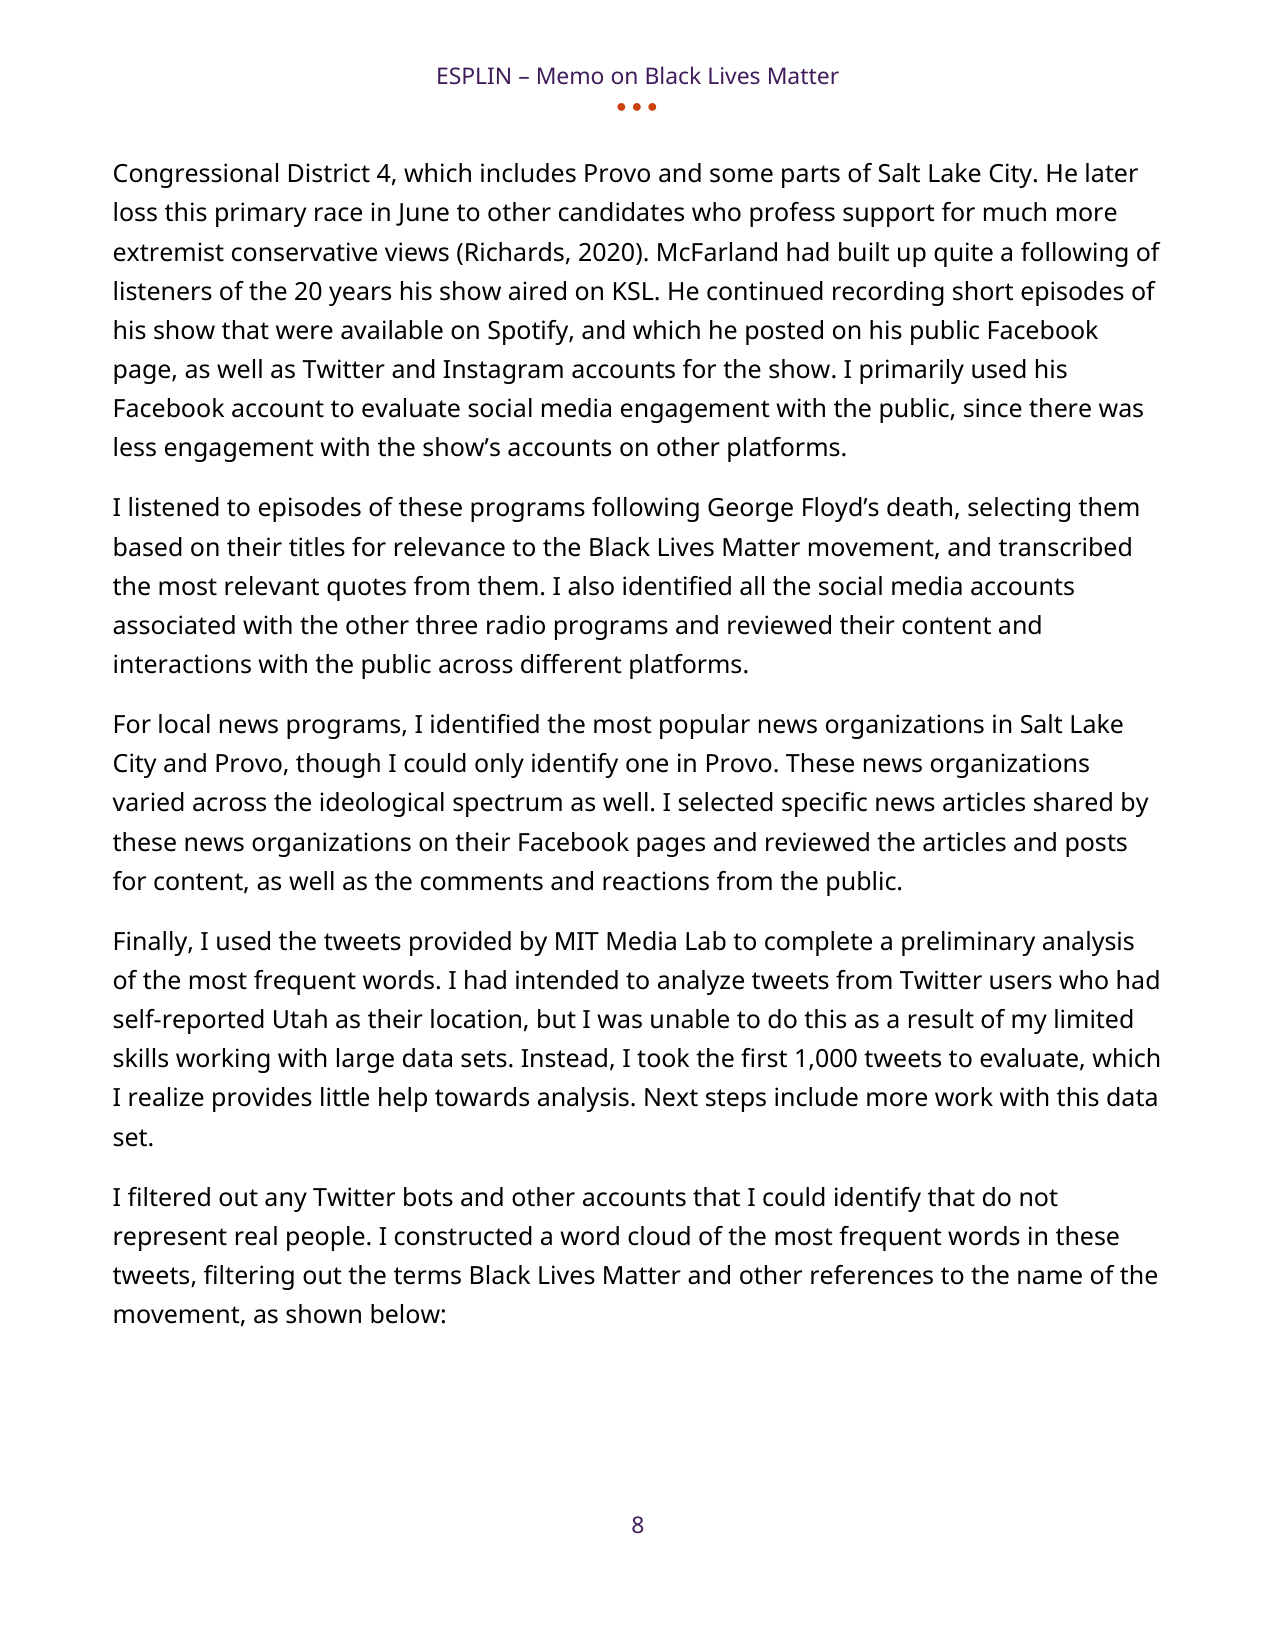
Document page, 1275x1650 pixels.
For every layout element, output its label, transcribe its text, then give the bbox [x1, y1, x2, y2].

text For local news programs, I identified the most popular news organizations in Salt Lake City and Provo, though I could only identify one in Provo. These news organizations varied across the ideological spectrum as well. I selected specific news articles shared by these news organizations on their Facebook pages and reviewed the articles and posts for content, as well as the comments and reactions from the public. [112, 707, 1162, 897]
text I listened to episodes of these programs following George Floyd’s death, selecting them based on their titles for relevance to the Black Lives Matter movement, and transcribed the most relevant quotes from them. I also identified all the social media accounts associated with the other three radio programs and reviewed their content and interactions with the public across different platforms. [112, 490, 1162, 681]
text I filtered out any Twitter bots and other accounts that I could identify that do not represent real people. I constructed a word cloud of the most frequent words in these tweets, filtering out the terms Black Lives Matter and other references to the name of the movement, as shown below: [112, 1179, 1162, 1331]
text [112, 156, 1162, 464]
text Finally, I used the tweets provided by MIT Media Lab to complete a preliminary analysis of the most frequent words. I had intended to analyze tweets from Twitter users who had self-reported Utah as their location, but I was unable to do this as a result of my limited skills working with large data sets. Instead, I took the first 1,000 tweets to evaluate, which I realize provides little help towards analysis. Next steps include more work with this data set. [112, 923, 1162, 1153]
